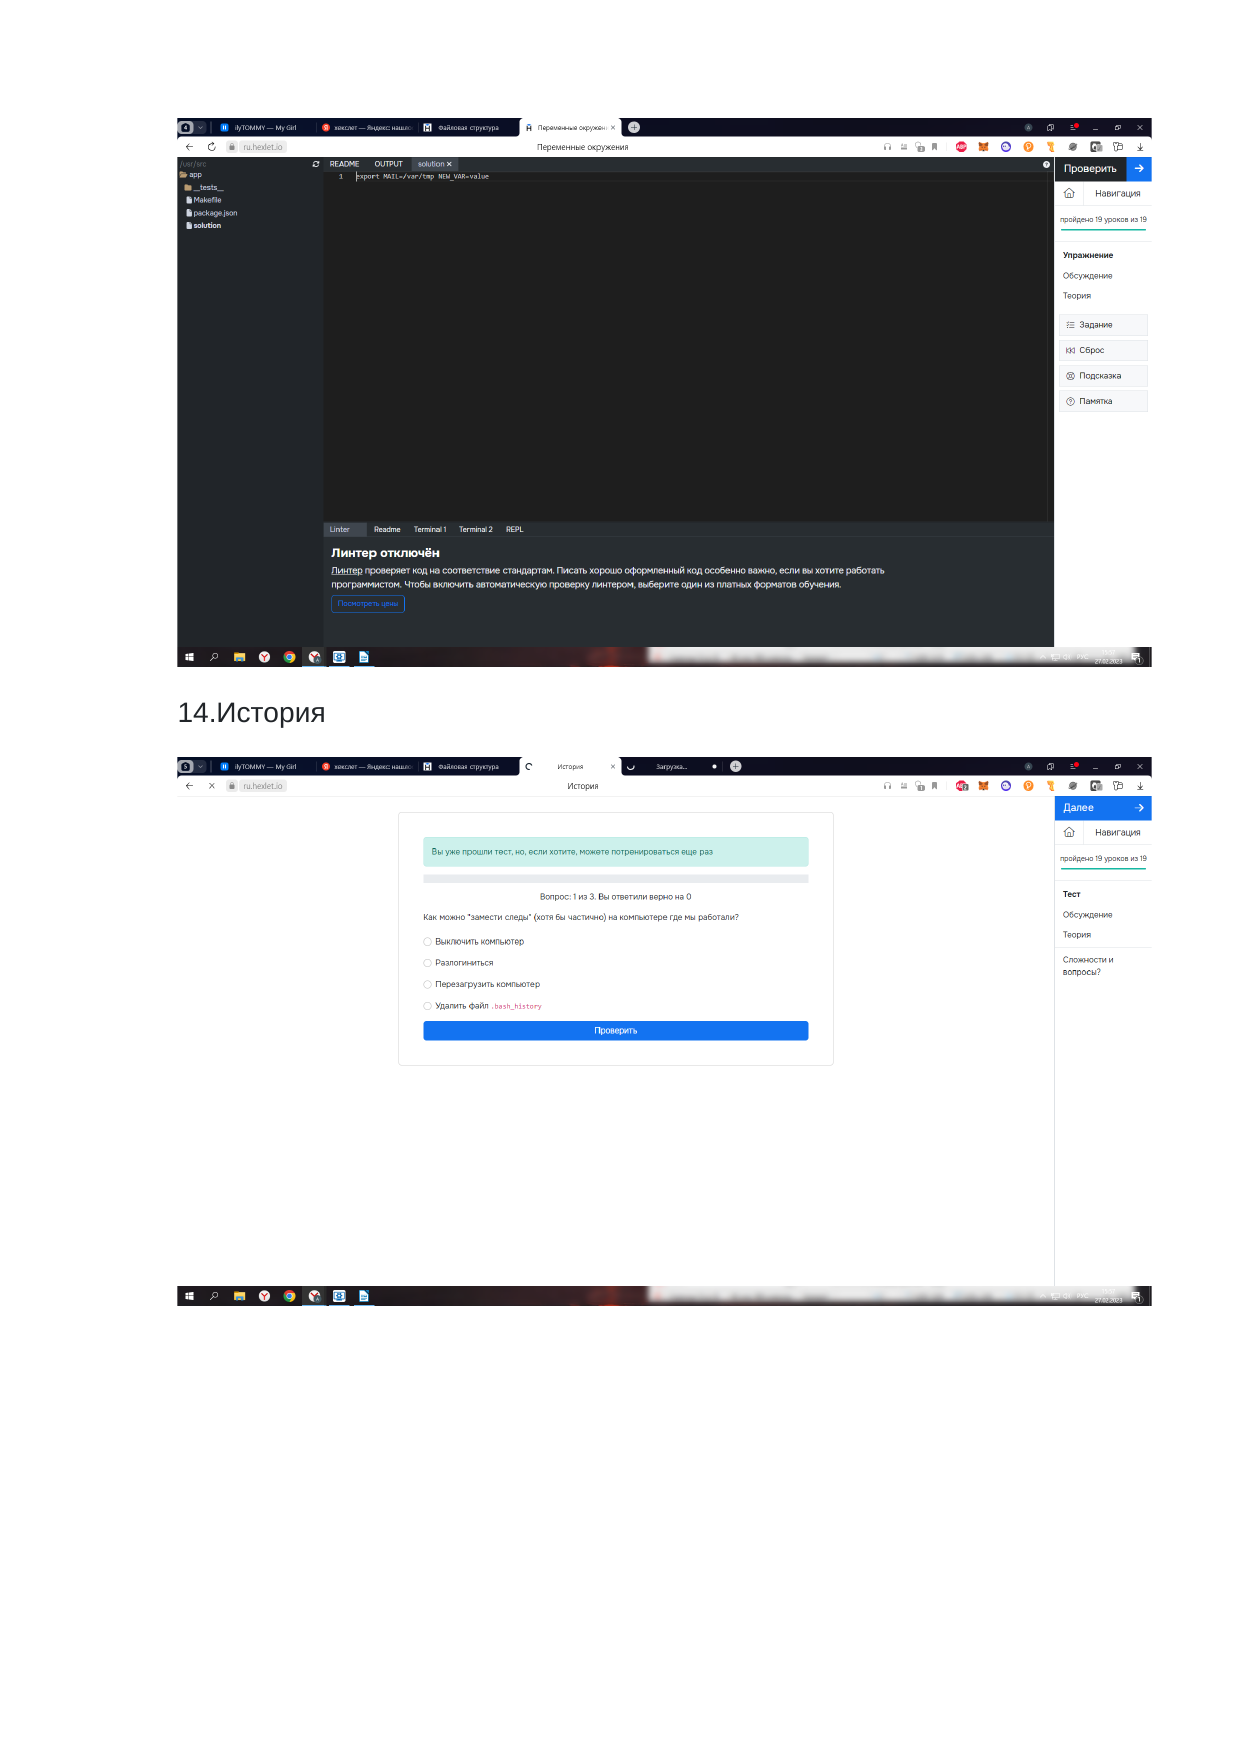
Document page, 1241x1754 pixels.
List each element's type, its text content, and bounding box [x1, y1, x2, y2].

subtitle 14.История [177, 696, 1152, 728]
picture [177, 757, 1152, 1306]
picture [177, 118, 1152, 667]
